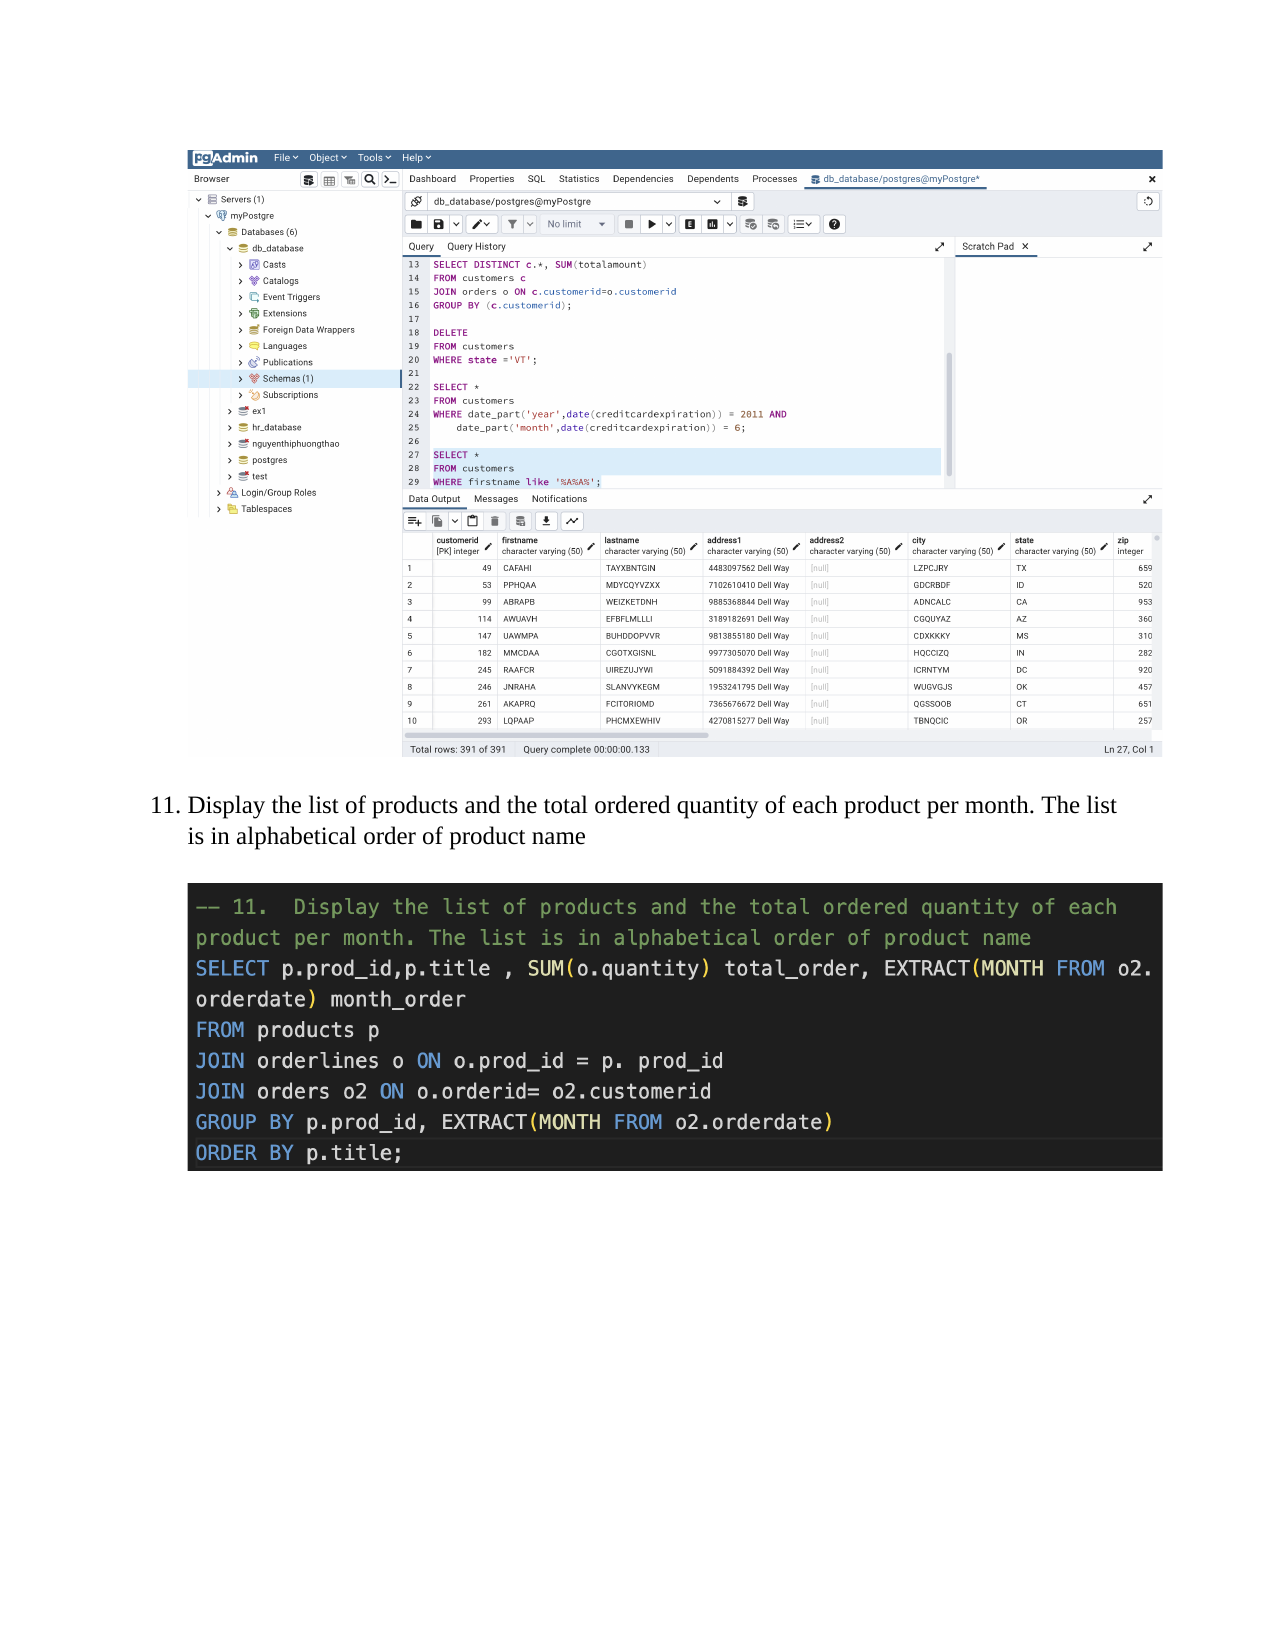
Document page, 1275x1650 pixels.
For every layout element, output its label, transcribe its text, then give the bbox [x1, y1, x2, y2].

picture [187, 883, 1163, 1171]
list Display the list of products and the total ordered quantity of each product per month. The list is in alphabetical order of product name [150, 790, 1125, 850]
picture [187, 150, 1163, 757]
